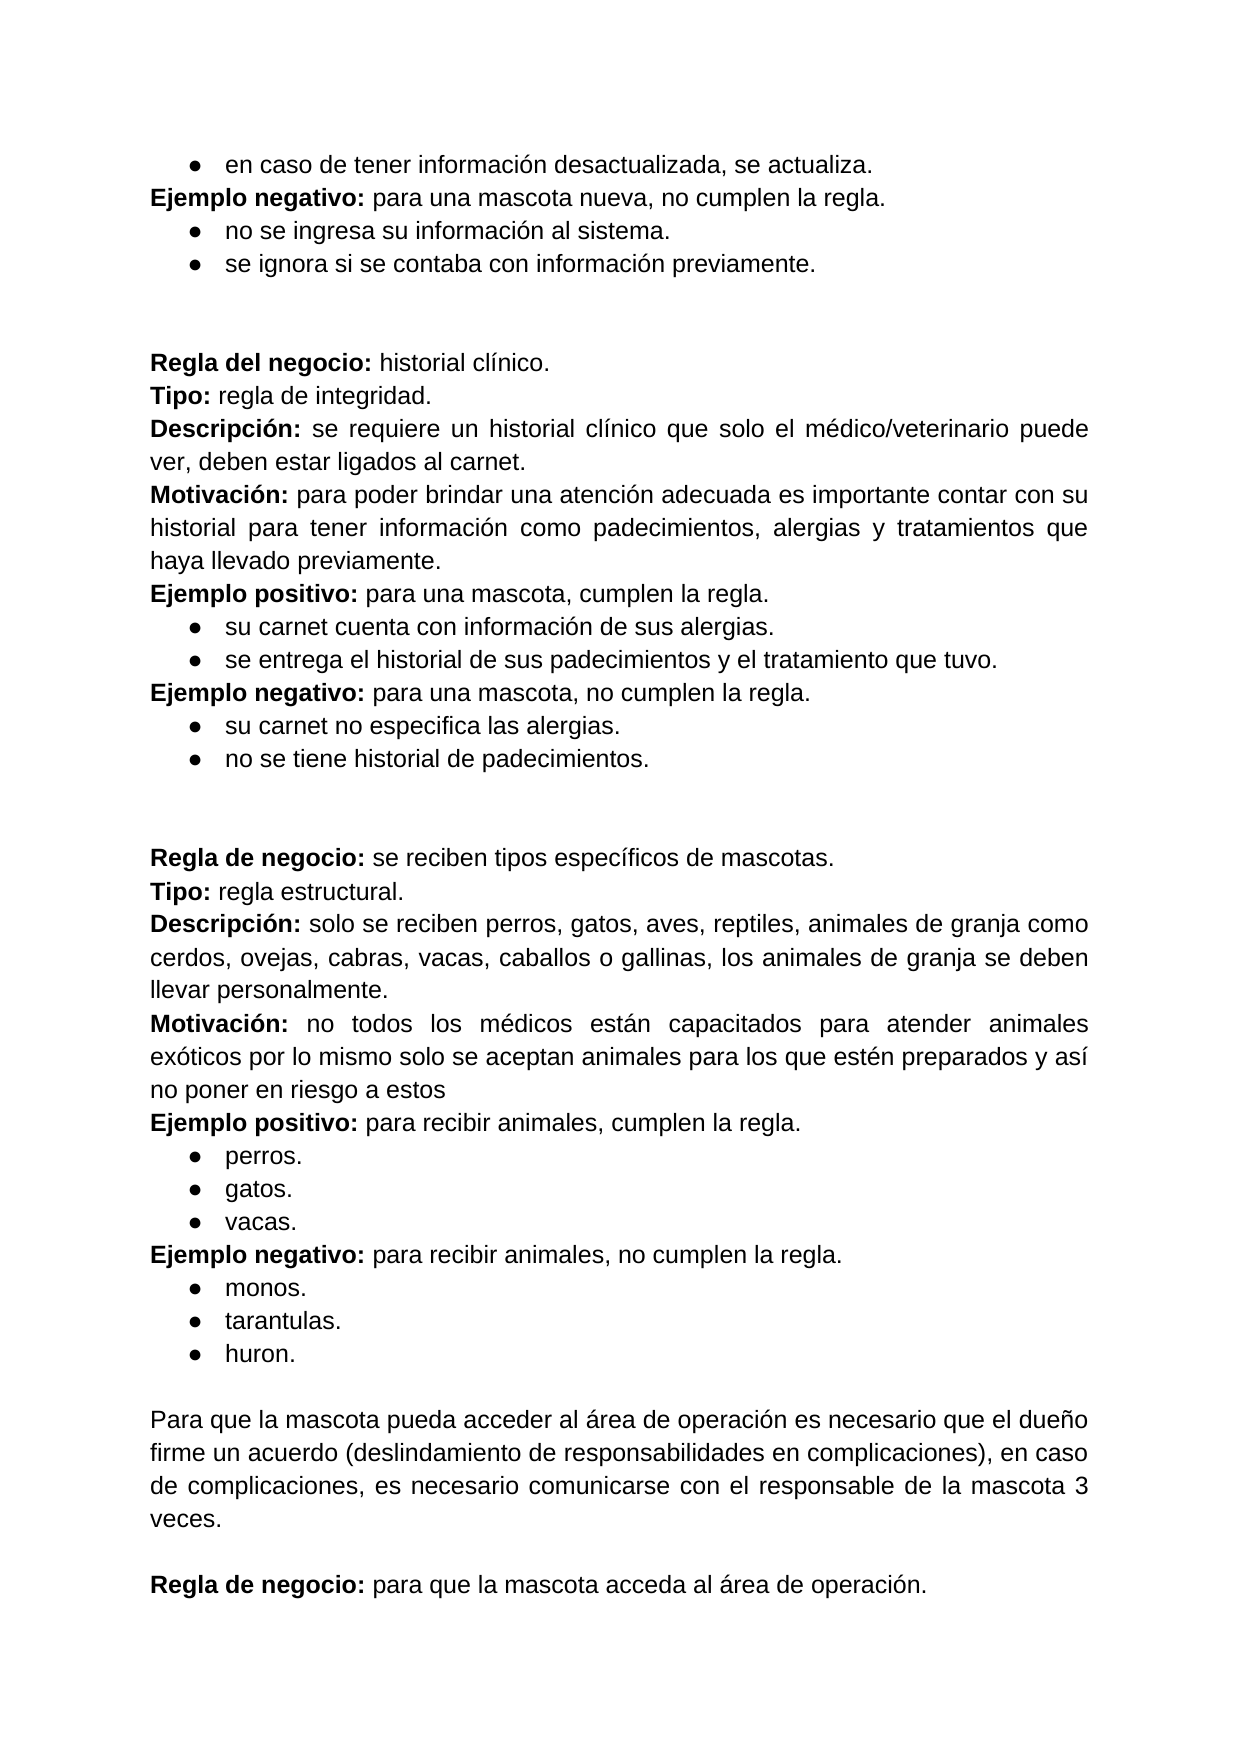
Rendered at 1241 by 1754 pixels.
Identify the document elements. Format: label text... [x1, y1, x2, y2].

text Regla de negocio: se reciben tipos específicos de mascotas. [150, 843, 1090, 872]
list no se tiene historial de padecimientos. [187, 744, 1090, 773]
list huron. [187, 1339, 1090, 1367]
list en caso de tener información desactualizada, se actualiza. [187, 150, 1090, 179]
text Ejemplo negativo: para recibir animales, no cumplen la regla. [150, 1240, 1090, 1268]
list vacas. [187, 1207, 1090, 1235]
list su carnet no especifica las alergias. [187, 711, 1090, 740]
list su carnet cuenta con información de sus alergias. [187, 612, 1090, 641]
list no se ingresa su información al sistema. [187, 216, 1090, 245]
text Regla del negocio: historial clínico. [150, 348, 1090, 377]
text Descripción: solo se reciben perros, gatos, aves, reptiles, animales de granja como cerdos, ovejas, cabras, vacas, caballos o gallinas, los animales de granja se deben llevar personalmente. [150, 909, 1090, 1004]
text Motivación: no todos los médicos están capacitados para atender animales exóticos por lo mismo solo se aceptan animales para los que estén preparados y así no poner en riesgo a estos [150, 1008, 1090, 1103]
text Motivación: para poder brindar una atención adecuada es importante contar con su historial para tener información como padecimientos, alergias y tratamientos que haya llevado previamente. [150, 480, 1090, 575]
list se entrega el historial de sus padecimientos y el tratamiento que tuvo. [187, 645, 1090, 674]
list perros. [187, 1141, 1090, 1169]
text Descripción: se requiere un historial clínico que solo el médico/veterinario puede ver, deben estar ligados al carnet. [150, 414, 1090, 476]
text Ejemplo positivo: para recibir animales, cumplen la regla. [150, 1108, 1090, 1136]
text Regla de negocio: para que la mascota acceda al área de operación. [150, 1570, 1090, 1599]
text Tipo: regla estructural. [150, 876, 1090, 905]
list tarantulas. [187, 1306, 1090, 1334]
text Ejemplo negativo: para una mascota, no cumplen la regla. [150, 678, 1090, 707]
list se ignora si se contaba con información previamente. [187, 249, 1090, 278]
text Para que la mascota pueda acceder al área de operación es necesario que el dueño firme un acuerdo (deslindamiento de responsabilidades en complicaciones), en caso de complicaciones, es necesario comunicarse con el responsable de la mascota 3 veces. [150, 1405, 1090, 1533]
list gatos. [187, 1174, 1090, 1202]
text Ejemplo positivo: para una mascota, cumplen la regla. [150, 579, 1090, 608]
text Ejemplo negativo: para una mascota nueva, no cumplen la regla. [150, 183, 1090, 212]
list monos. [187, 1273, 1090, 1301]
text Tipo: regla de integridad. [150, 381, 1090, 410]
